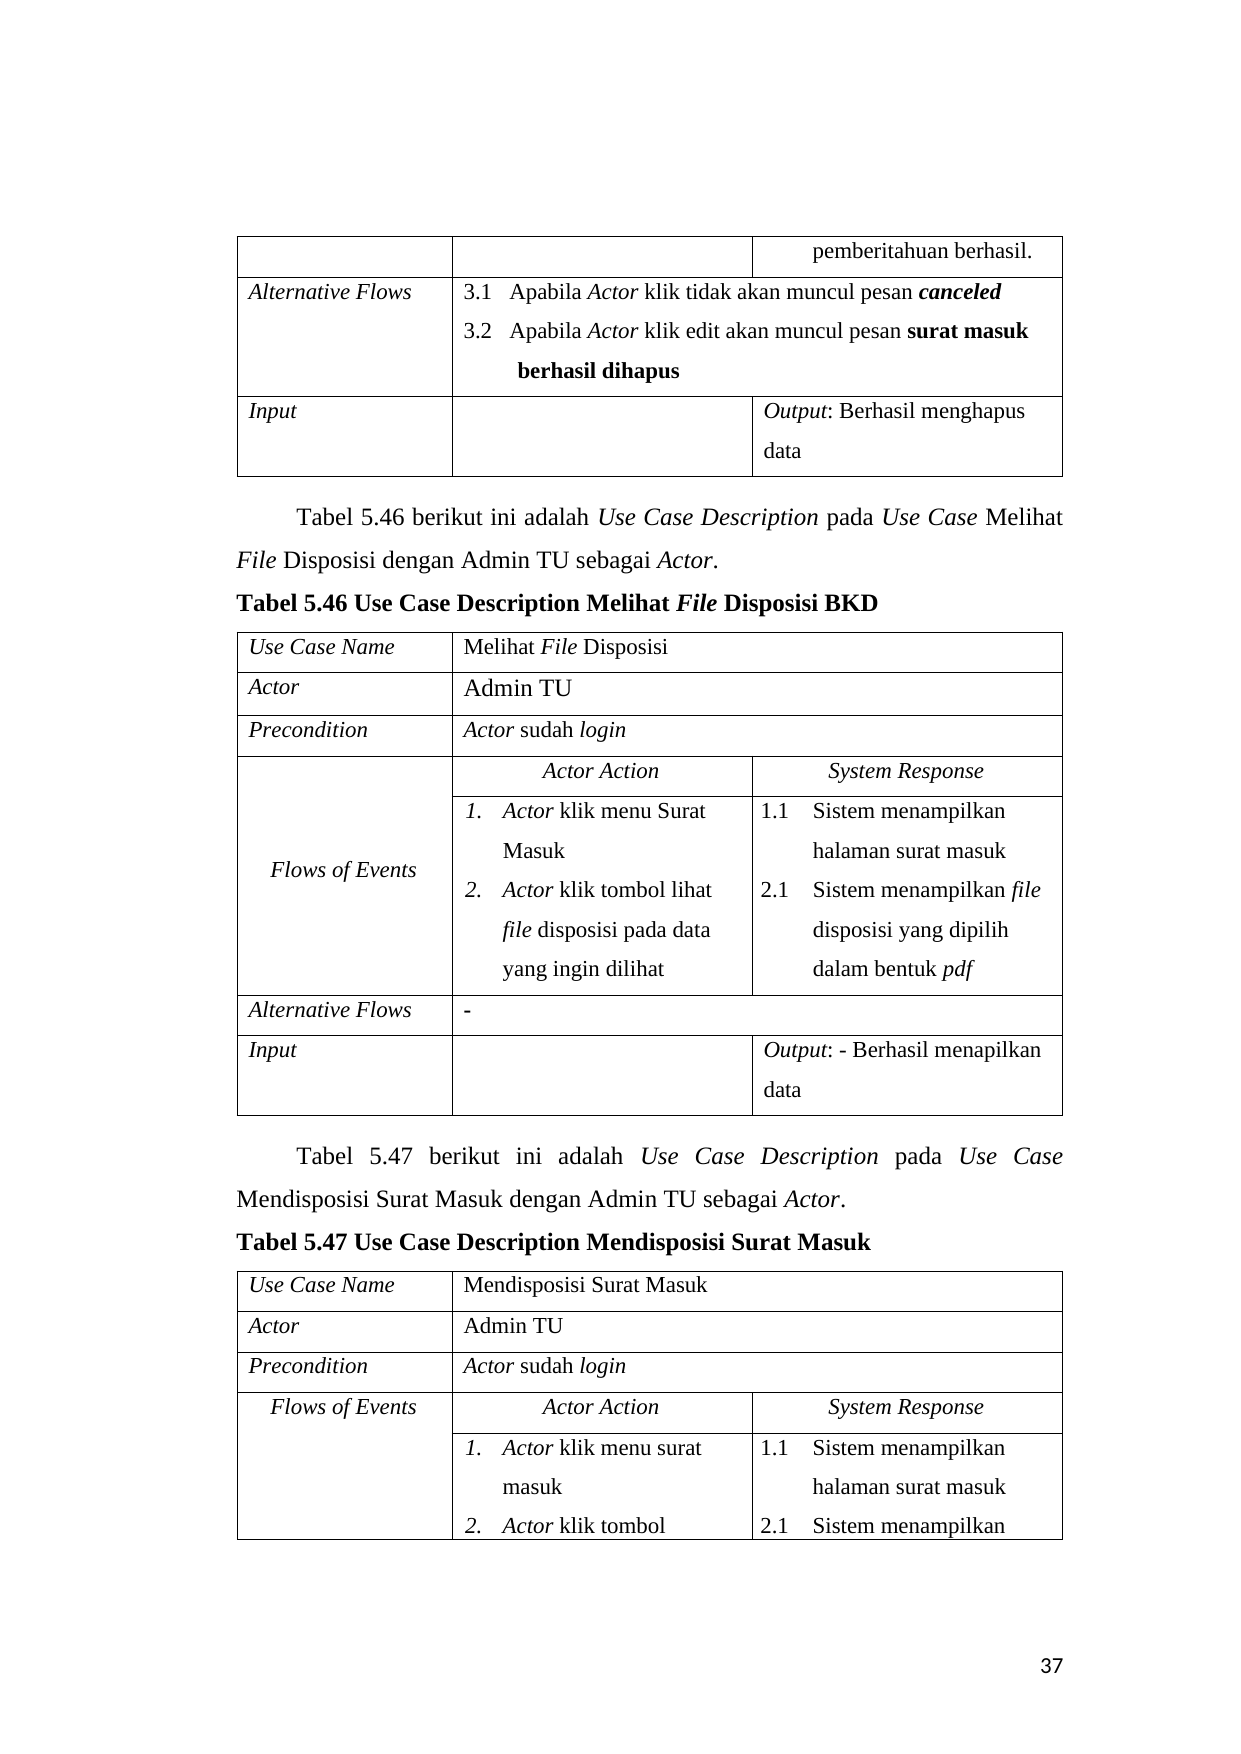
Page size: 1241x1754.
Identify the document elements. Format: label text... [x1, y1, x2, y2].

table_cell Output: - Berhasil menapilkan data [753, 1036, 1062, 1115]
table_cell - [453, 996, 1062, 1035]
text Tabel 5.47 berikut ini adalah Use Case Description pada Use Case Mendisposisi Surat Masuk dengan Admin TU sebagai Actor. [236, 1141, 1063, 1213]
text Tabel 5.46 Use Case Description Melihat File Disposisi BKD [236, 588, 1063, 617]
table_cell Input [238, 1036, 452, 1115]
table_header Mendisposisi Surat Masuk [453, 1272, 1062, 1311]
table_cell Precondition [238, 1353, 452, 1392]
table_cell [453, 237, 752, 277]
table_cell Flows of Events [238, 1393, 452, 1539]
table_cell Actor [238, 1312, 452, 1352]
table_cell Actor sudah login [453, 1353, 1062, 1392]
table_cell Alternative Flows [238, 996, 452, 1035]
table_cell Actor Action [453, 1393, 752, 1433]
table_cell Actor [238, 673, 452, 715]
table_cell Flows of Events [238, 757, 452, 994]
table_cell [753, 237, 1062, 277]
table_cell Actor klik menu Surat Masuk Actor klik tombol lihat file disposisi pada data yang ingin dilihat [453, 797, 752, 994]
table_cell 3.1 Apabila Actor klik tidak akan muncul pesan canceled 3.2 Apabila Actor klik edit akan muncul pesan surat masuk berhasil dihapus [453, 278, 1062, 396]
table_cell Actor Action [453, 757, 752, 796]
table_cell System Response [753, 757, 1062, 796]
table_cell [753, 1434, 1062, 1539]
text Tabel 5.47 Use Case Description Mendisposisi Surat Masuk [236, 1227, 1063, 1256]
table_cell Sistem menampilkan halaman surat masuk Sistem menampilkan file disposisi yang dipilih dalam bentuk pdf [753, 797, 1062, 994]
table_cell System Response [753, 1393, 1062, 1433]
table_cell Output: Berhasil menghapus data [753, 397, 1062, 476]
table_cell Actor sudah login [453, 716, 1062, 756]
table_cell [453, 1036, 752, 1115]
table_cell Input [238, 397, 452, 476]
table_cell Precondition [238, 716, 452, 756]
table_cell Alternative Flows [238, 278, 452, 396]
table_cell Admin TU [453, 1312, 1062, 1352]
table_cell Admin TU [453, 673, 1062, 715]
table_header Use Case Name [238, 1272, 452, 1311]
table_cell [453, 1434, 752, 1539]
text Tabel 5.46 berikut ini adalah Use Case Description pada Use Case Melihat File Disposisi dengan Admin TU sebagai Actor. [236, 502, 1063, 574]
table_cell [453, 397, 752, 476]
table_header Use Case Name [238, 633, 452, 672]
table_header Melihat File Disposisi [453, 633, 1062, 672]
